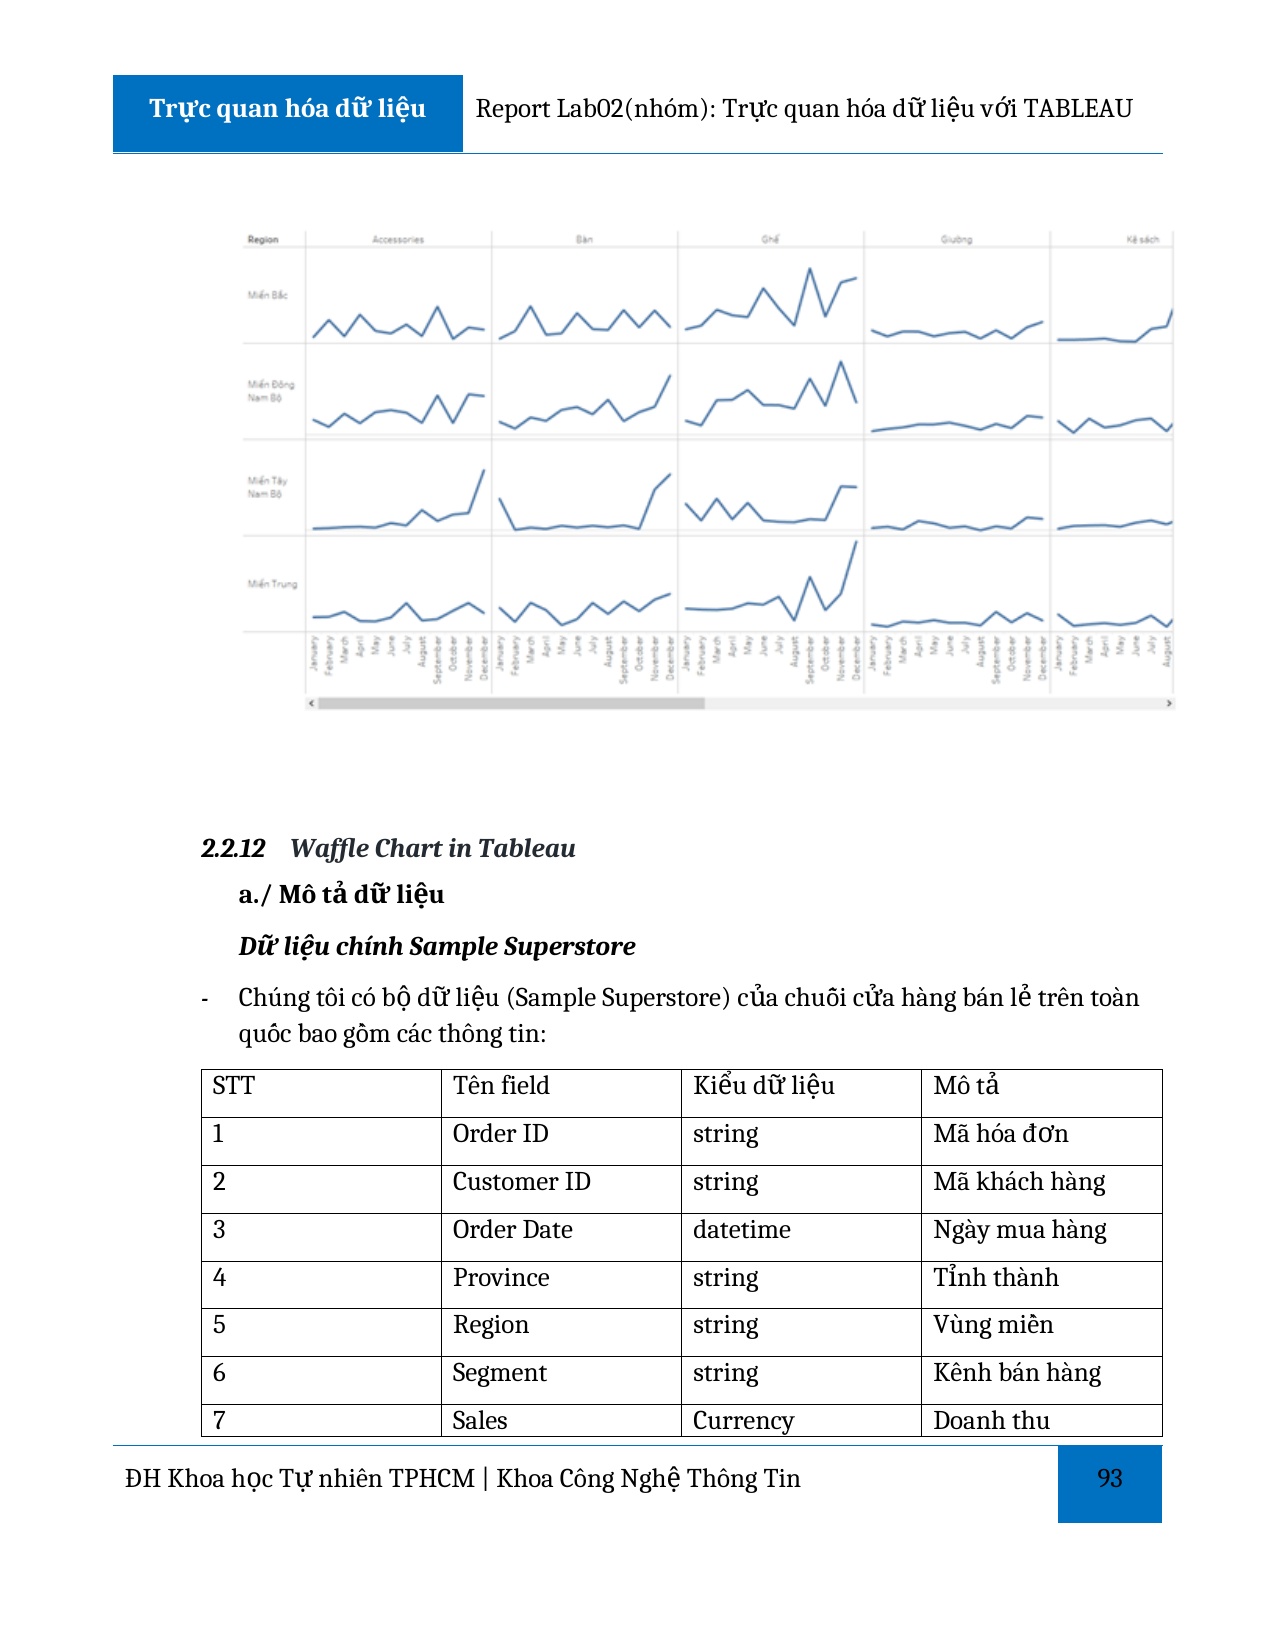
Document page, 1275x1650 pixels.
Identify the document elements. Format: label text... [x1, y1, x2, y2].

table_cell datetime [682, 1214, 921, 1261]
table_cell string [682, 1309, 921, 1356]
table_cell Sales [442, 1405, 681, 1436]
table_cell 7 [202, 1405, 441, 1436]
table_cell 5 [202, 1309, 441, 1356]
table_header Tên field [442, 1070, 681, 1117]
table_header Kiểu dữ liệu [682, 1070, 921, 1117]
table_cell string [682, 1118, 921, 1165]
table_cell Doanh thu [922, 1405, 1162, 1436]
table_cell 6 [202, 1357, 441, 1404]
table_cell Mã hóa đơn [922, 1118, 1162, 1165]
list Dữ liệu chính Sample Superstore [239, 931, 1162, 962]
picture [238, 205, 1179, 711]
table_cell Tỉnh thành [922, 1262, 1162, 1308]
table_cell 4 [202, 1262, 441, 1308]
table_cell Order Date [442, 1214, 681, 1261]
list a./ Mô tả dữ liệu [239, 879, 1162, 911]
table_cell 1 [202, 1118, 441, 1165]
table_cell Ngày mua hàng [922, 1214, 1162, 1261]
table_cell Currency [682, 1405, 921, 1436]
table_cell Vùng miền [922, 1309, 1162, 1356]
table_cell Customer ID [442, 1166, 681, 1213]
subtitle Waffle Chart in Tableau [201, 833, 1162, 864]
table_cell Order ID [442, 1118, 681, 1165]
table_cell 3 [202, 1214, 441, 1261]
table_cell 2 [202, 1166, 441, 1213]
table_cell Province [442, 1262, 681, 1308]
table_cell Mã khách hàng [922, 1166, 1162, 1213]
list Chúng tôi có bộ dữ liệu (Sample Superstore) của chuỗi cửa hàng bán lẻ trên toàn quốc bao gồm các thông tin: [201, 982, 1162, 1049]
table_cell Kênh bán hàng [922, 1357, 1162, 1404]
table_cell string [682, 1166, 921, 1213]
table_cell Segment [442, 1357, 681, 1404]
table_cell string [682, 1262, 921, 1308]
table_header Mô tả [922, 1070, 1162, 1117]
table_cell Region [442, 1309, 681, 1356]
table_cell string [682, 1357, 921, 1404]
table_header STT [202, 1070, 441, 1117]
